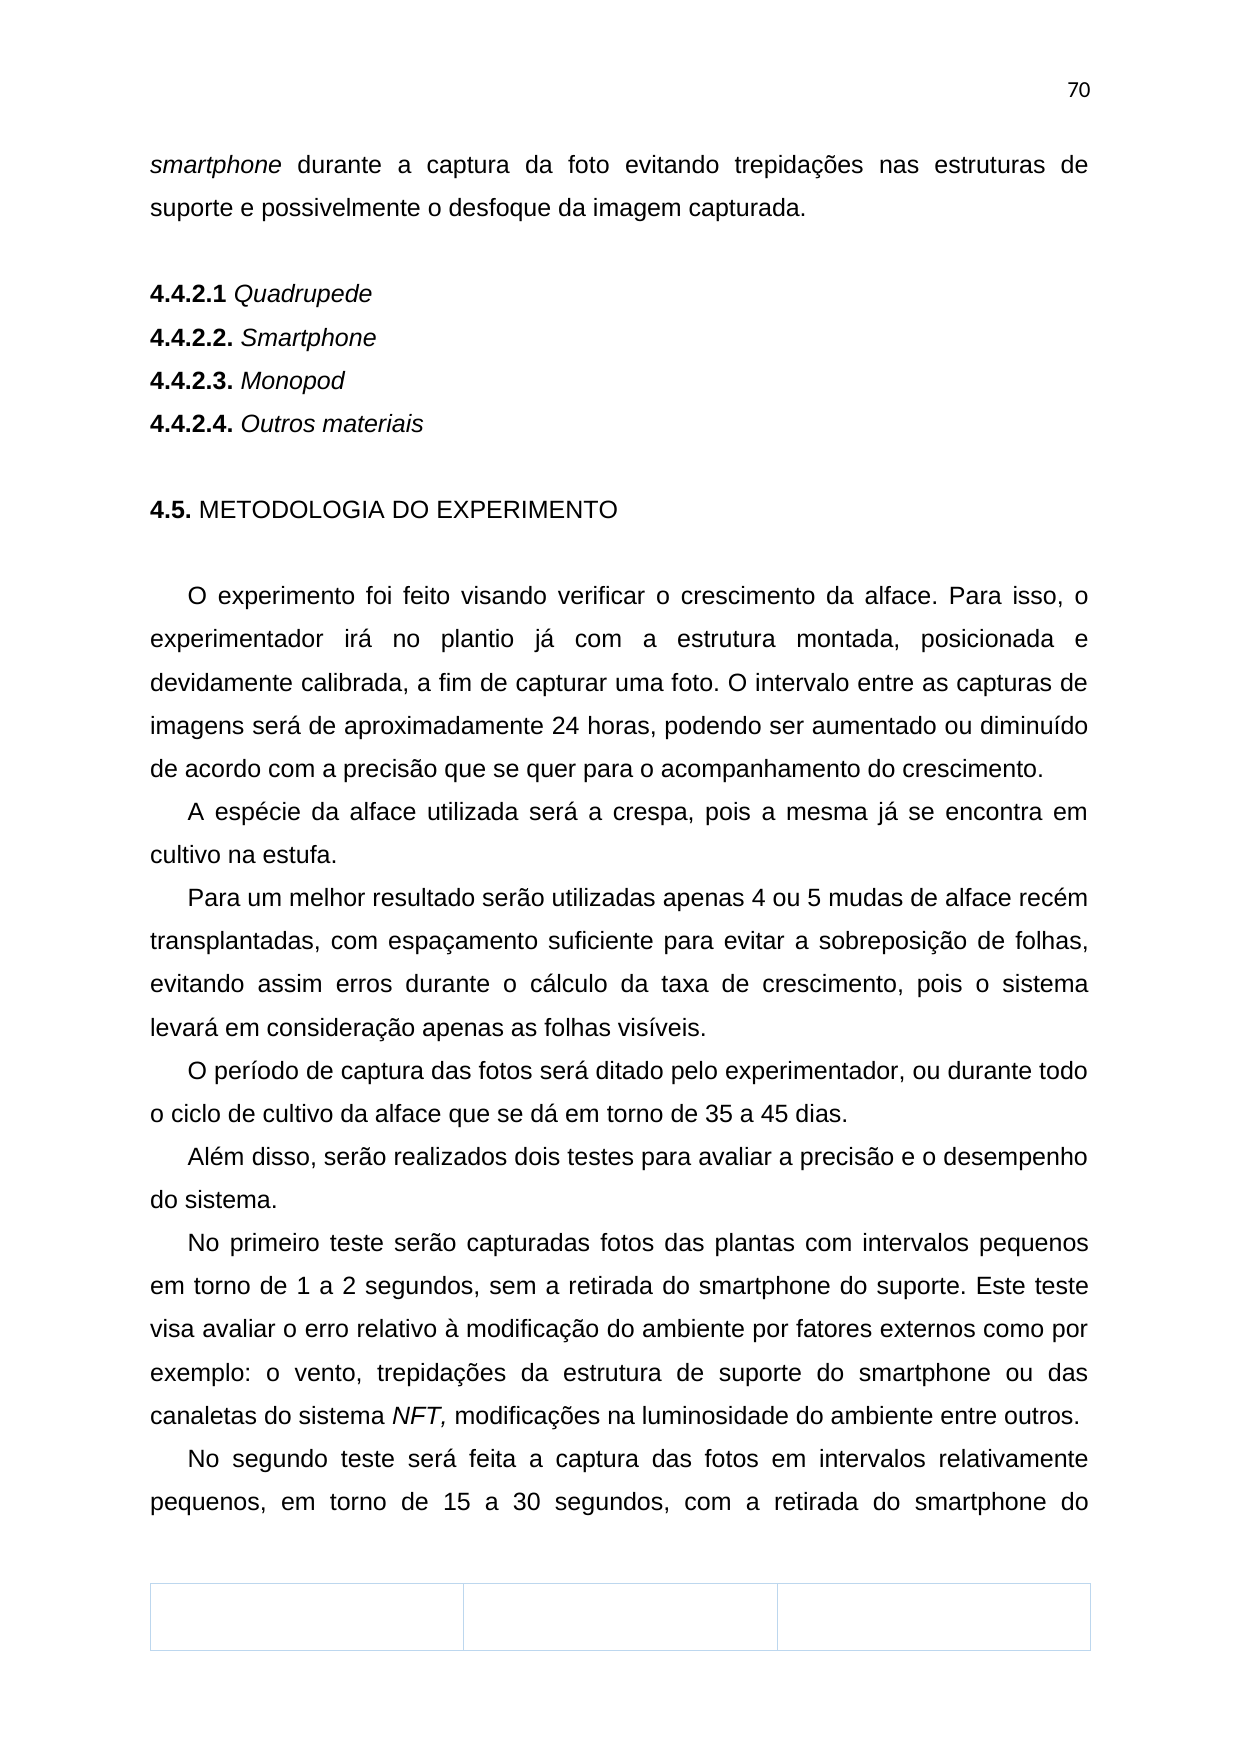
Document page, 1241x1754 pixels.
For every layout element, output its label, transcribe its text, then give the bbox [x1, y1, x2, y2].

text O período de captura das fotos será ditado pelo experimentador, ou durante todo o ciclo de cultivo da alface que se dá em torno de 35 a 45 dias. [150, 1056, 1090, 1127]
text 4.4.2.3. Monopod [150, 366, 1090, 394]
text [150, 1444, 1090, 1516]
text 4.5. METODOLOGIA DO EXPERIMENTO [150, 495, 1090, 524]
text O experimento foi feito visando verificar o crescimento da alface. Para isso, o experimentador irá no plantio já com a estrutura montada, posicionada e devidamente calibrada, a fim de capturar uma foto. O intervalo entre as capturas de imagens será de aproximadamente 24 horas, podendo ser aumentado ou diminuído de acordo com a precisão que se quer para o acompanhamento do crescimento. [150, 581, 1090, 782]
text 4.4.2.2. Smartphone [150, 322, 1090, 351]
text Além disso, serão realizados dois testes para avaliar a precisão e o desempenho do sistema. [150, 1142, 1090, 1214]
text Para um melhor resultado serão utilizadas apenas 4 ou 5 mudas de alface recém transplantadas, com espaçamento suficiente para evitar a sobreposição de folhas, evitando assim erros durante o cálculo da taxa de crescimento, pois o sistema levará em consideração apenas as folhas visíveis. [150, 883, 1090, 1041]
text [150, 150, 1090, 222]
text No primeiro teste serão capturadas fotos das plantas com intervalos pequenos em torno de 1 a 2 segundos, sem a retirada do smartphone do suporte. Este teste visa avaliar o erro relativo à modificação do ambiente por fatores externos como por exemplo: o vento, trepidações da estrutura de suporte do smartphone ou das canaletas do sistema NFT, modificações na luminosidade do ambiente entre outros. [150, 1228, 1090, 1429]
text 4.4.2.4. Outros materiais [150, 409, 1090, 437]
text A espécie da alface utilizada será a crespa, pois a mesma já se encontra em cultivo na estufa. [150, 797, 1090, 869]
text 4.4.2.1 Quadrupede [150, 279, 1090, 308]
